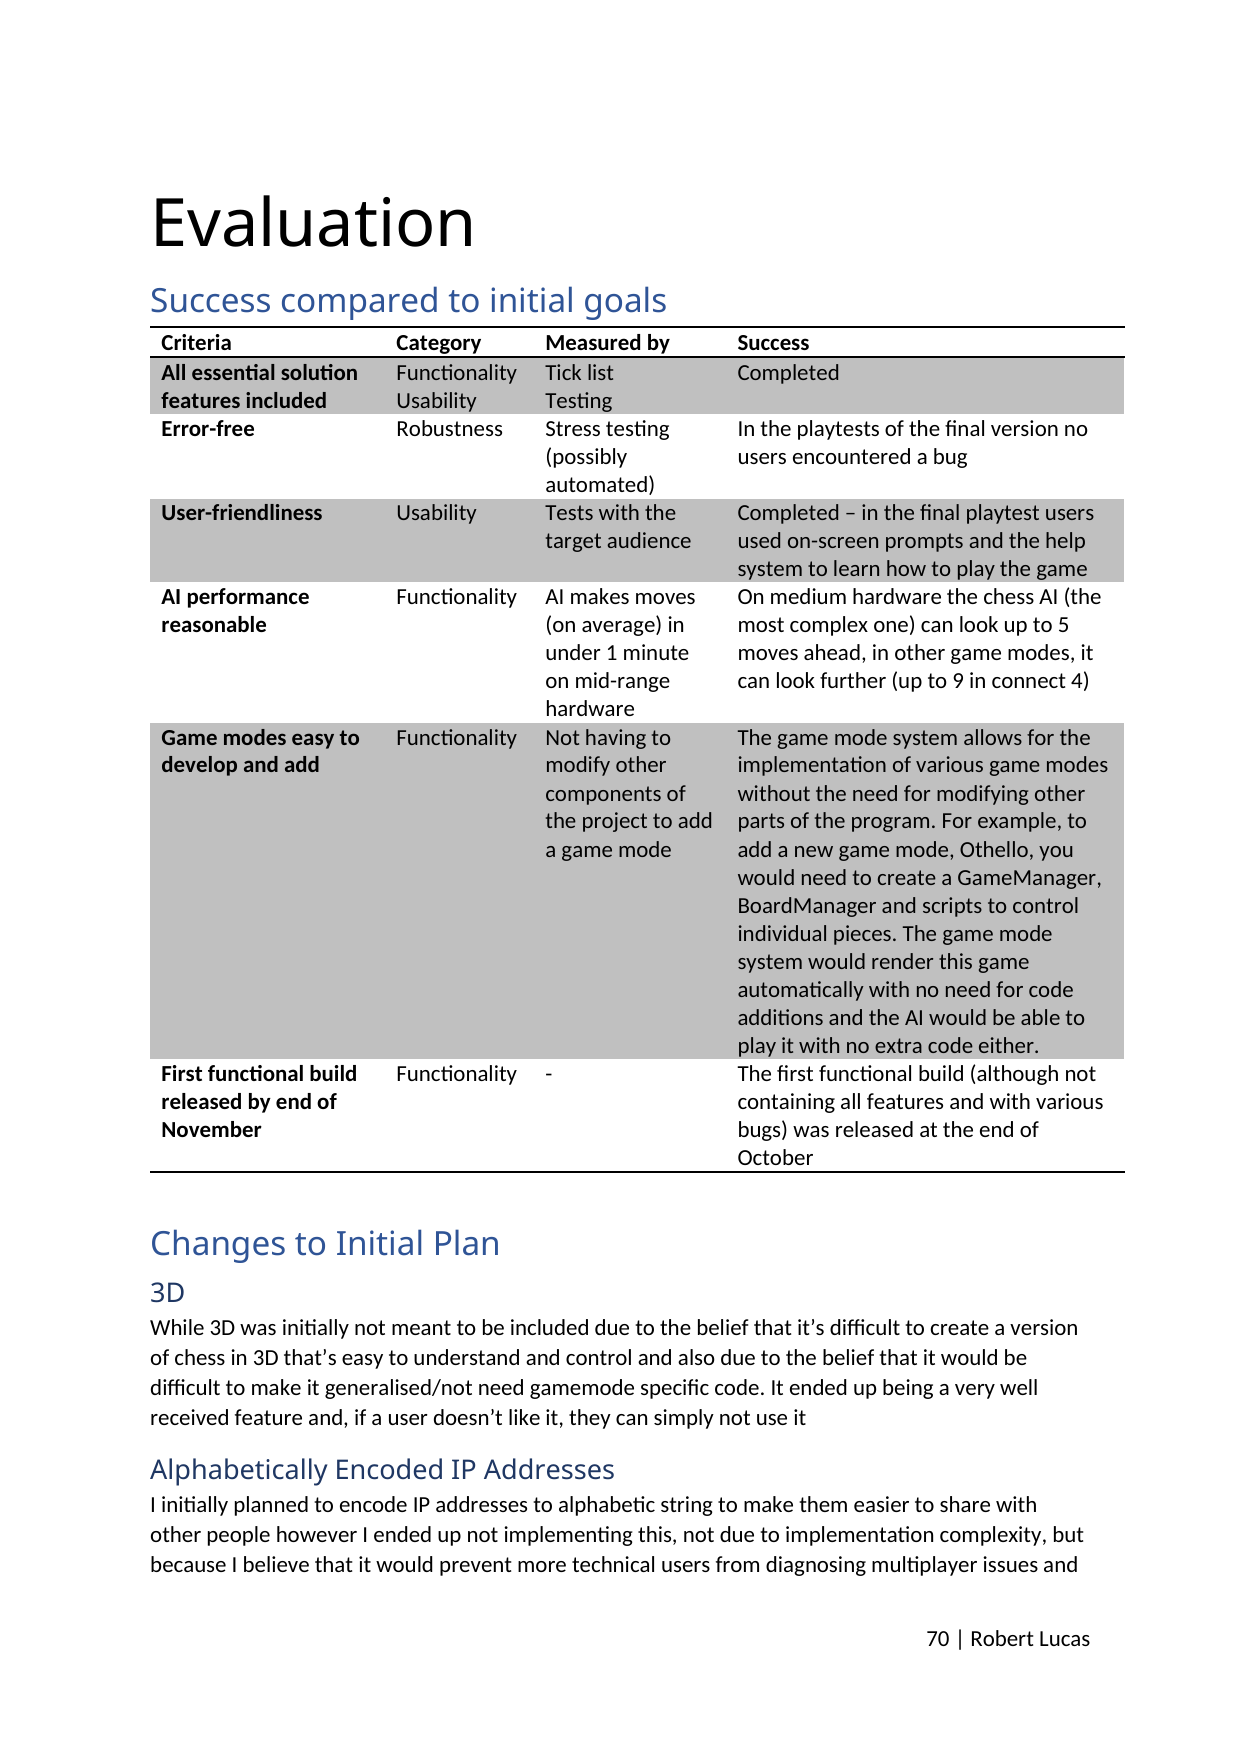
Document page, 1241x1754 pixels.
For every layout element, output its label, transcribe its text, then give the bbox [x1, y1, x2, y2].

table_cell Tick list Testing [534, 358, 726, 414]
table_cell First functional build released by end of November [150, 1059, 385, 1171]
subtitle Success compared to initial goals [150, 277, 1090, 323]
table_cell Functionality [385, 1059, 534, 1171]
table_cell The game mode system allows for the implementation of various game modes without the need for modifying other parts of the program. For example, to add a new game mode, Othello, you would need to create a GameManager, BoardManager and scripts to control individual pieces. The game mode system would render this game automatically with no need for code additions and the AI would be able to play it with no extra code either. [726, 723, 1124, 1059]
table_cell Functionality [385, 583, 534, 723]
table_cell In the playtests of the final version no users encountered a bug [726, 414, 1124, 498]
table_cell Robustness [385, 414, 534, 498]
table_header Success [726, 328, 1124, 356]
subtitle Evaluation [150, 175, 1090, 266]
table_header Category [385, 328, 534, 356]
table_cell Usability [385, 499, 534, 582]
subtitle Alphabetically Encoded IP Addresses [150, 1450, 1090, 1487]
table_header Criteria [150, 328, 385, 356]
table_cell - [534, 1059, 726, 1171]
table_cell AI makes moves (on average) in under 1 minute on mid-range hardware [534, 583, 726, 723]
table_cell Stress testing (possibly automated) [534, 414, 726, 498]
table_cell The first functional build (although not containing all features and with various bugs) was released at the end of October [726, 1059, 1124, 1171]
table_cell Error-free [150, 414, 385, 498]
table_cell Completed – in the final playtest users used on-screen prompts and the help system to learn how to play the game [726, 499, 1124, 582]
subtitle Changes to Initial Plan [150, 1220, 1090, 1265]
table_cell Not having to modify other components of the project to add a game mode [534, 723, 726, 1059]
text While 3D was initially not meant to be included due to the belief that it’s difficult to create a version of chess in 3D that’s easy to understand and control and also due to the belief that it would be difficult to make it generalised/not need gamemode specific code. It ended up being a very well received feature and, if a user doesn’t like it, they can simply not use it [150, 1313, 1090, 1431]
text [150, 1490, 1090, 1578]
table_cell AI performance reasonable [150, 583, 385, 723]
table_cell Completed [726, 358, 1124, 414]
table_cell Game modes easy to develop and add [150, 723, 385, 1059]
subtitle 3D [150, 1273, 1090, 1310]
table_cell User-friendliness [150, 499, 385, 582]
table_cell All essential solution features included [150, 358, 385, 414]
table_cell Functionality [385, 723, 534, 1059]
table_header Measured by [534, 328, 726, 356]
table_cell Tests with the target audience [534, 499, 726, 582]
table_cell On medium hardware the chess AI (the most complex one) can look up to 5 moves ahead, in other game modes, it can look further (up to 9 in connect 4) [726, 583, 1124, 723]
table_cell Functionality Usability [385, 358, 534, 414]
